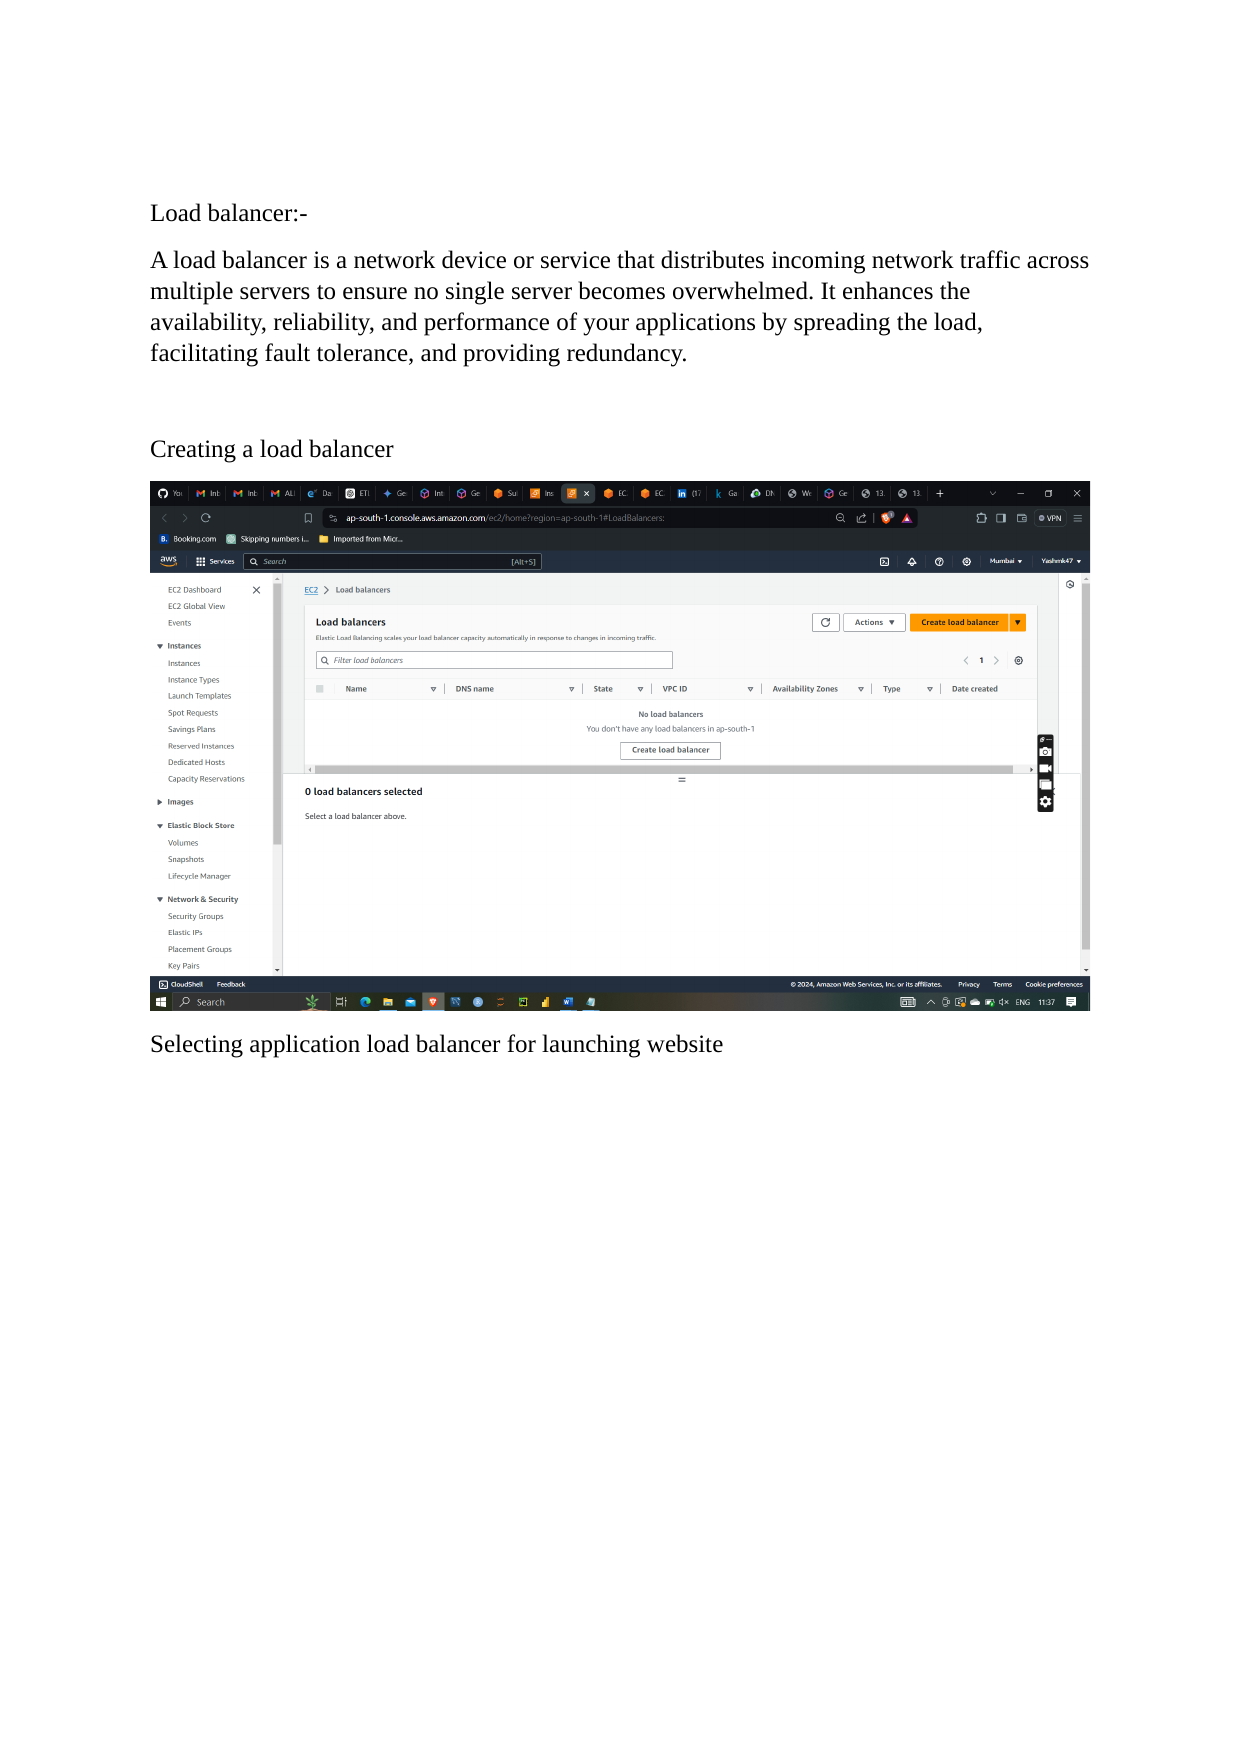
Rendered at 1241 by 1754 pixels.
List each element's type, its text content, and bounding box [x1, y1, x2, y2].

text A load balancer is a network device or service that distributes incoming network traffic across multiple servers to ensure no single server becomes overwhelmed. It enhances the availability, reliability, and performance of your applications by spreading the load, facilitating fault tolerance, and providing redundancy. [150, 245, 1090, 367]
text Creating a load balancer [150, 434, 1090, 463]
picture [150, 481, 1091, 1011]
text Selecting application load balancer for launching website [150, 1029, 1090, 1058]
text Load balancer:- [150, 198, 1090, 226]
